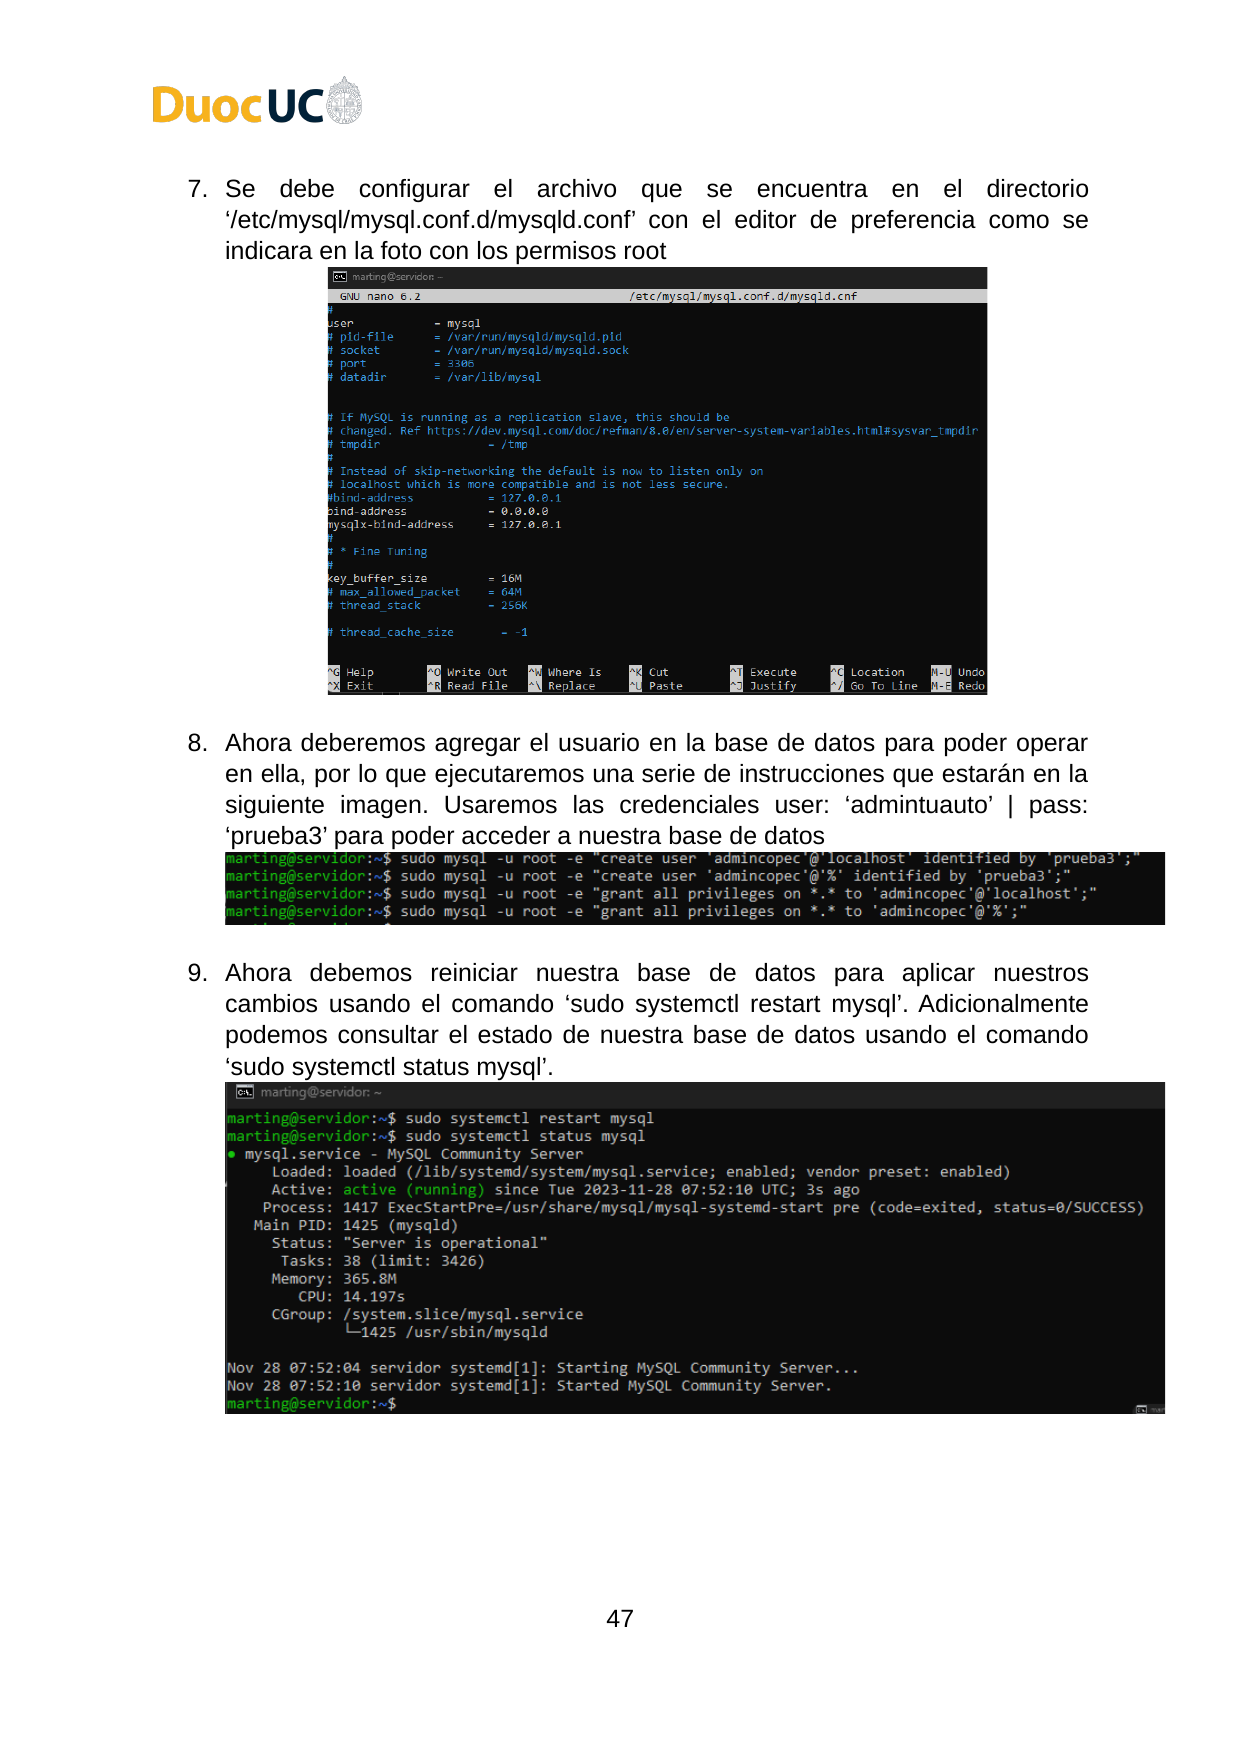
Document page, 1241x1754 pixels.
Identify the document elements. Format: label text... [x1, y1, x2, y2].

picture [150, 73, 364, 127]
picture [327, 267, 988, 695]
list Se debe configurar el archivo que se encuentra en el directorio ‘/etc/mysql/mysql.conf.d/mysqld.conf’ con el editor de preferencia como se indicara en la foto con los permisos root [187, 174, 1090, 265]
picture [225, 852, 1166, 925]
list Ahora deberemos agregar el usuario en la base de datos para poder operar en ella, por lo que ejecutaremos una serie de instrucciones que estarán en la siguiente imagen. Usaremos las credenciales user: ‘admintuauto’ | pass: ‘prueba3’ para poder acceder a nuestra base de datos [187, 728, 1090, 850]
picture [225, 1082, 1166, 1414]
list Ahora debemos reiniciar nuestra base de datos para aplicar nuestros cambios usando el comando ‘sudo systemctl restart mysql’. Adicionalmente podemos consultar el estado de nuestra base de datos usando el comando ‘sudo systemctl status mysql’. [187, 958, 1090, 1080]
